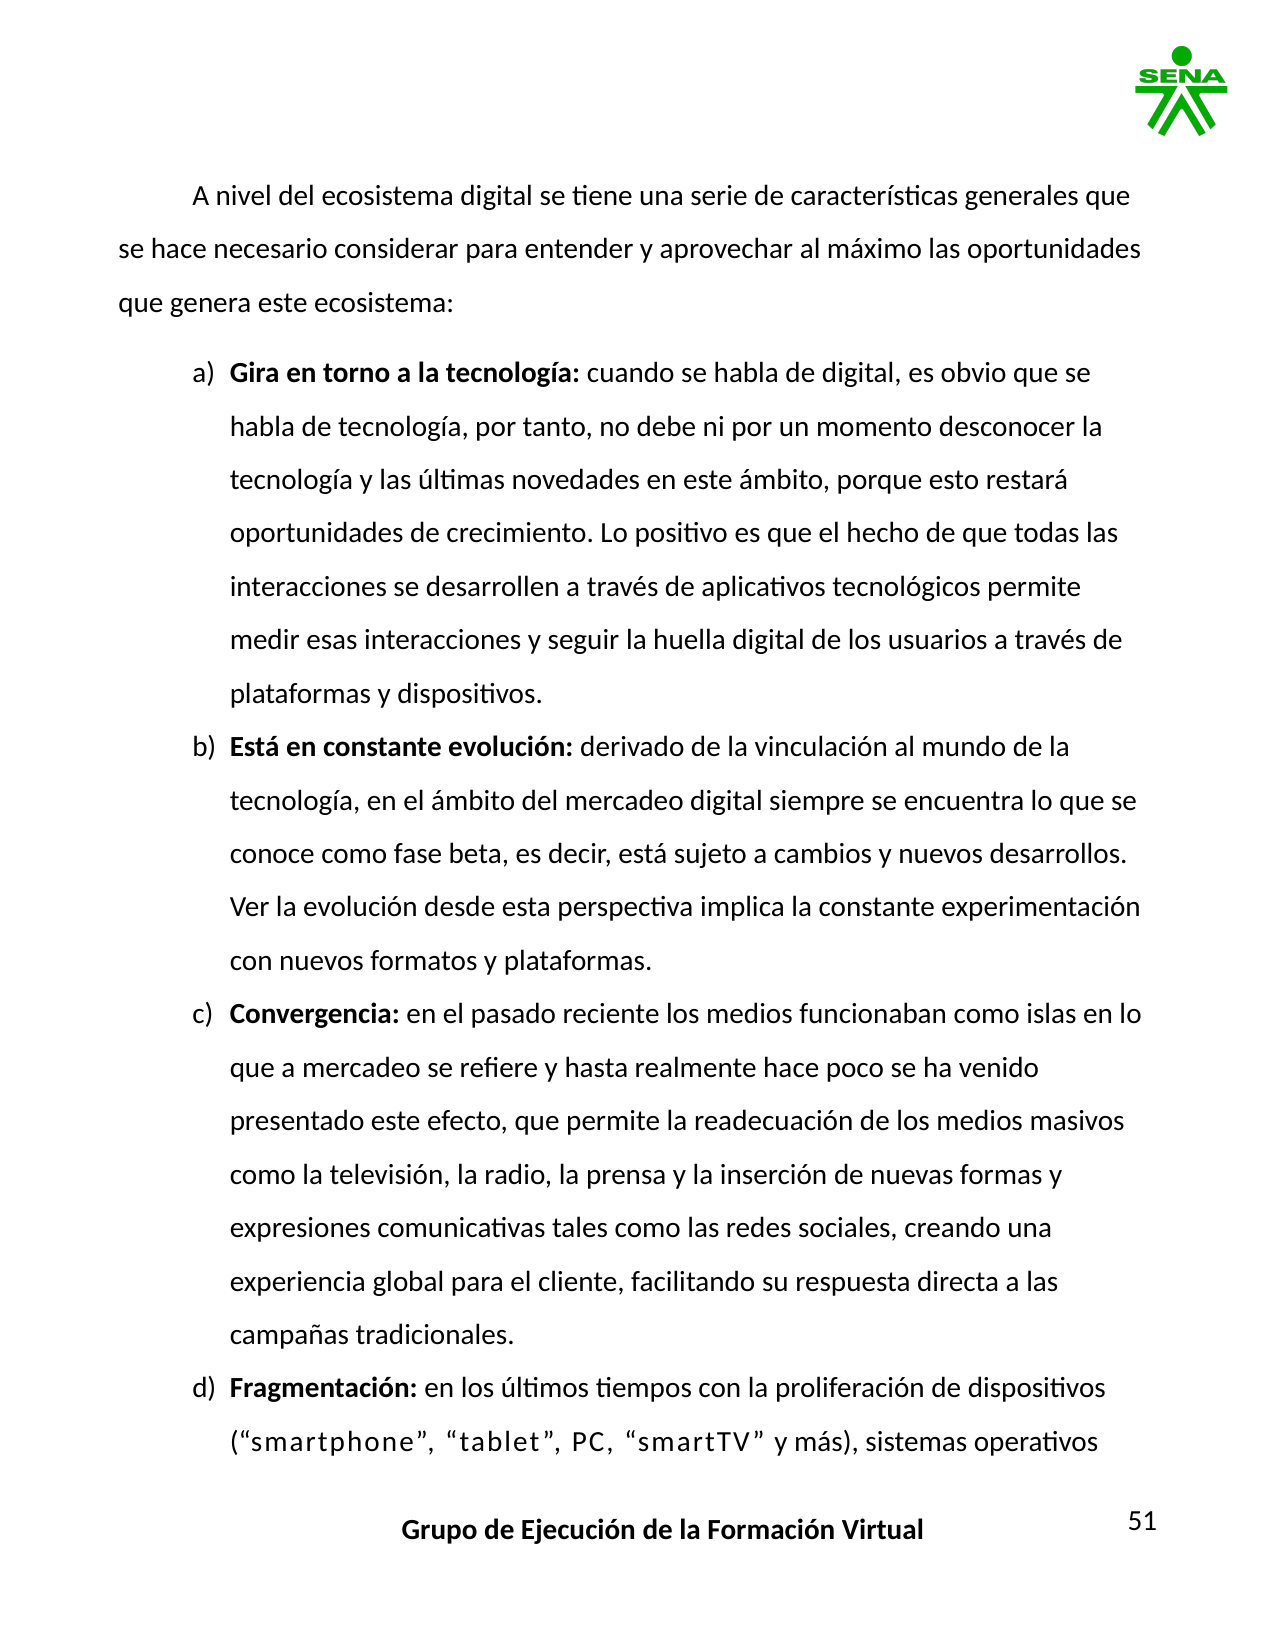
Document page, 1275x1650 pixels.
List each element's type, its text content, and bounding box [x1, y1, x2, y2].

picture [1135, 46, 1228, 136]
text A nivel del ecosistema digital se tiene una serie de características generales que se hace necesario considerar para entender y aprovechar al máximo las oportunidades que genera este ecosistema: [118, 177, 1157, 320]
list Gira en torno a la tecnología: cuando se habla de digital, es obvio que se habla de tecnología, por tanto, no debe ni por un momento desconocer la tecnología y las últimas novedades en este ámbito, porque esto restará oportunidades de crecimiento. Lo positivo es que el hecho de que todas las interacciones se desarrollen a través de aplicativos tecnológicos permite medir esas interacciones y seguir la huella digital de los usuarios a través de plataformas y dispositivos. [192, 354, 1157, 710]
list Convergencia: en el pasado reciente los medios funcionaban como islas en lo que a mercadeo se refiere y hasta realmente hace poco se ha venido presentado este efecto, que permite la readecuación de los medios masivos como la televisión, la radio, la prensa y la inserción de nuevas formas y expresiones comunicativas tales como las redes sociales, creando una experiencia global para el cliente, facilitando su respuesta directa a las campañas tradicionales. [192, 995, 1157, 1352]
list Está en constante evolución: derivado de la vinculación al mundo de la tecnología, en el ámbito del mercadeo digital siempre se encuentra lo que se conoce como fase beta, es decir, está sujeto a cambios y nuevos desarrollos. Ver la evolución desde esta perspectiva implica la constante experimentación con nuevos formatos y plataformas. [192, 728, 1157, 978]
